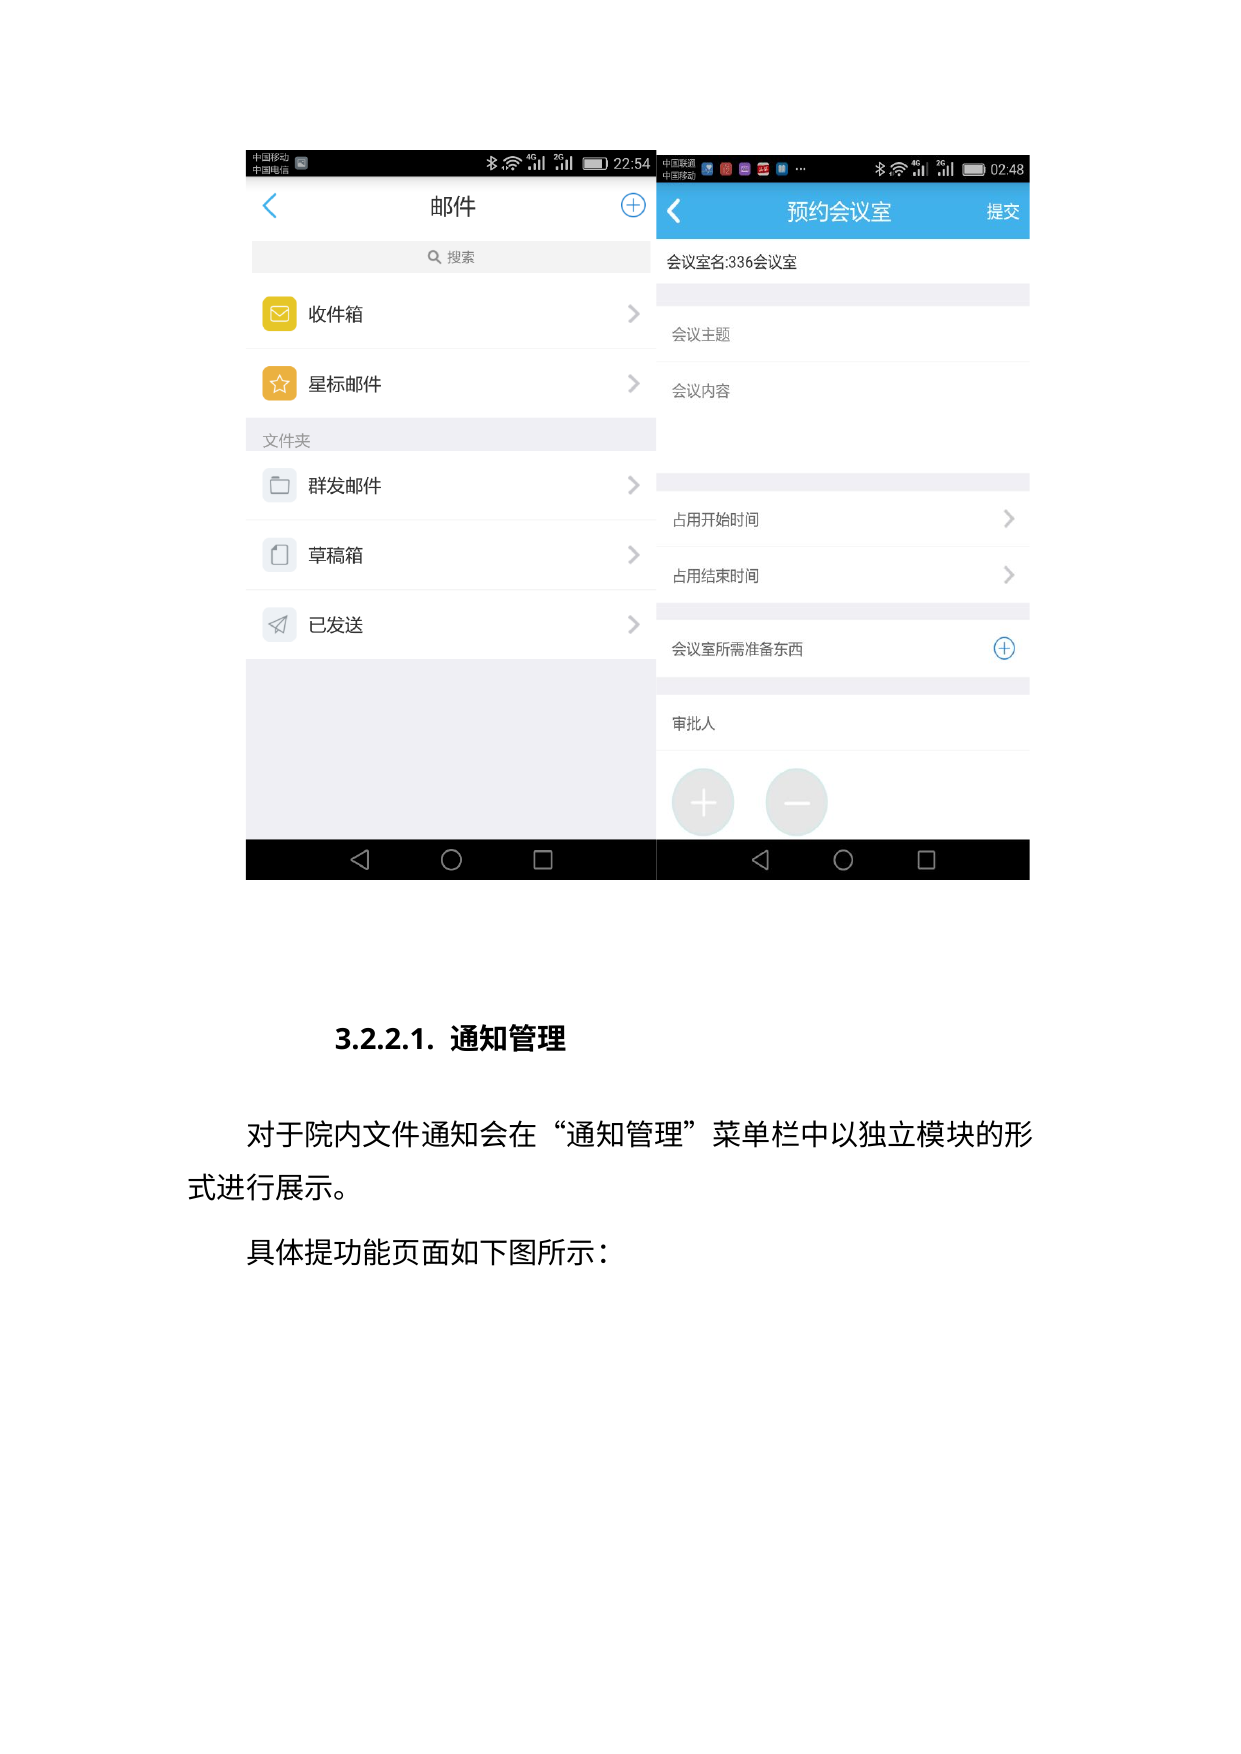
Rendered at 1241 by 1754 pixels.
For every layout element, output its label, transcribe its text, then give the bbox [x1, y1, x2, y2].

subtitle 通知管理 [276, 1016, 1053, 1058]
text 具体提功能页面如下图所示： [187, 1230, 1053, 1272]
text 对于院内文件通知会在“通知管理”菜单栏中以独立模块的形式进行展示。 [187, 1112, 1053, 1207]
picture [245, 150, 1030, 880]
